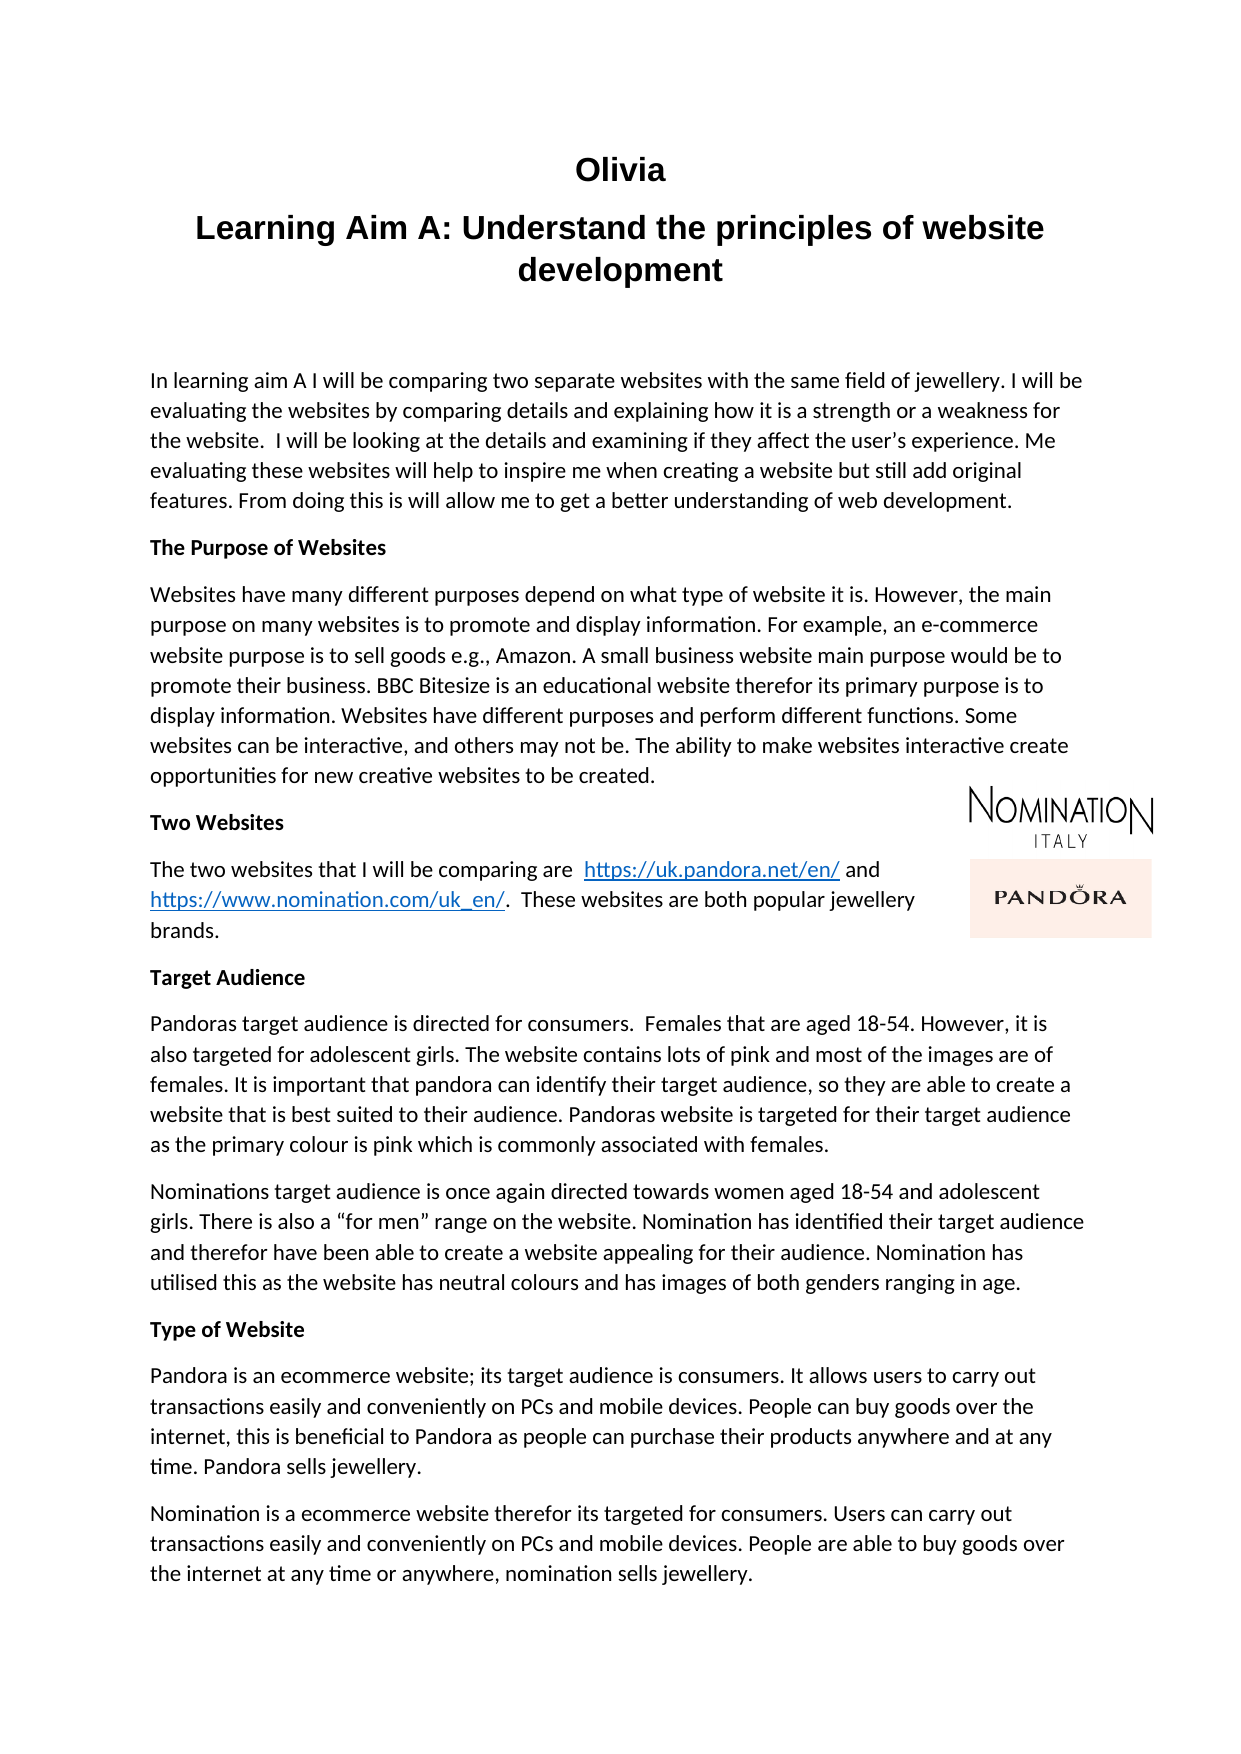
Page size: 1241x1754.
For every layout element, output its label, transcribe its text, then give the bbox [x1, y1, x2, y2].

text In learning aim A I will be comparing two separate websites with the same field of jewellery. I will be evaluating the websites by comparing details and explaining how it is a strength or a weakness for the website. I will be looking at the details and examining if they affect the user’s experience. Me evaluating these websites will help to inspire me when creating a website but still add original features. From doing this is will allow me to get a better understanding of web development. [150, 366, 1090, 515]
text Websites have many different purposes depend on what type of website it is. However, the main purpose on many websites is to promote and display information. For example, an e-commerce website purpose is to sell goods e.g., Amazon. A small business website main purpose would be to promote their business. BBC Bitesize is an educational website therefor its primary purpose is to display information. Websites have different purposes and perform different functions. Some websites can be interactive, and others may not be. The ability to make websites interactive create opportunities for new creative websites to be created. [150, 580, 1090, 790]
text Pandora is an ecommerce website; its target audience is consumers. It allows users to carry out transactions easily and conveniently on PCs and mobile devices. People can buy goods over the internet, this is beneficial to Pandora as people can purchase their products anywhere and at any time. Pandora sells jewellery. [150, 1362, 1090, 1480]
text Pandoras target audience is directed for consumers. Females that are aged 18-54. However, it is also targeted for adolescent girls. The website contains lots of pink and most of the images are of females. It is important that pandora can identify their target audience, so they are able to create a website that is best suited to their audience. Pandoras website is targeted for their target audience as the primary colour is pink which is commonly associated with females. [150, 1009, 1090, 1158]
text Nomination is a ecommerce website therefor its targeted for consumers. Users can carry out transactions easily and conveniently on PCs and mobile devices. People are able to buy goods over the internet at any time or anywhere, nomination sells jewellery. [150, 1499, 1090, 1588]
text Olivia [150, 150, 1090, 188]
picture [964, 780, 1158, 938]
text Target Audience [150, 963, 1090, 991]
text Type of Website [150, 1315, 1090, 1343]
text The Purpose of Websites [150, 533, 1090, 562]
text Learning Aim A: Understand the principles of website development [150, 208, 1090, 288]
text Two Websites [150, 808, 964, 837]
text The two websites that I will be comparing are https://uk.pandora.net/en/ and https://www.nomination.com/uk_en/. These websites are both popular jewellery brands. [150, 855, 1090, 944]
text Nominations target audience is once again directed towards women aged 18-54 and adolescent girls. There is also a “for men” range on the website. Nomination has identified their target audience and therefor have been able to create a website appealing for their audience. Nomination has utilised this as the website has neutral colours and has images of both genders ranging in age. [150, 1177, 1090, 1296]
